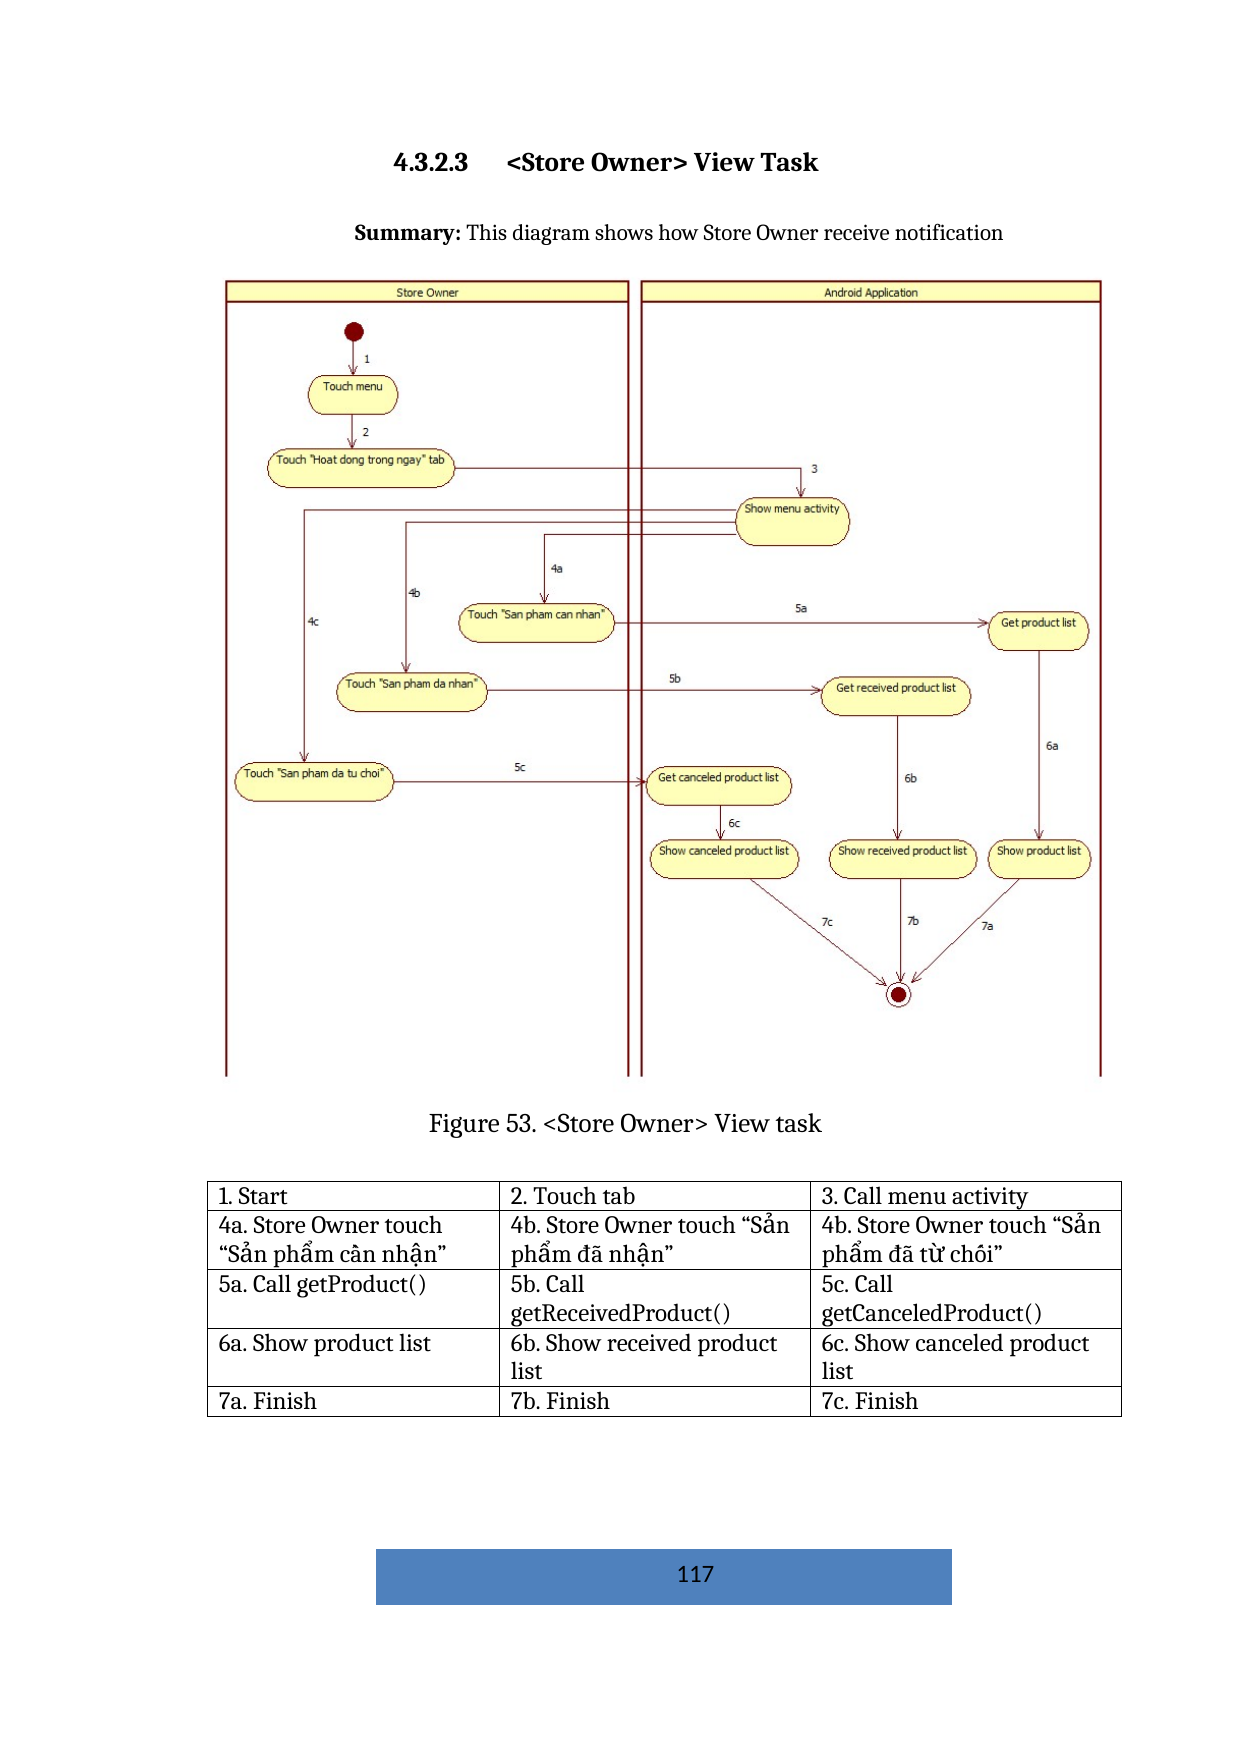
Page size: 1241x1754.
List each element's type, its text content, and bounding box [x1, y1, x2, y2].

table_cell 4a. Store Owner touch “Sản phẩm cần nhận” [208, 1211, 499, 1269]
picture [207, 262, 1122, 1096]
table_header 2. Touch tab [500, 1182, 810, 1210]
table_cell 6b. Show received product list [500, 1329, 810, 1386]
table_cell 4b. Store Owner touch “Sản phẩm đã từ chối” [811, 1211, 1121, 1269]
table_cell 7c. Finish [811, 1387, 1121, 1416]
table_cell 5c. Call getCanceledProduct() [811, 1270, 1121, 1327]
table_cell 7b. Finish [500, 1387, 810, 1416]
table_cell 6c. Show canceled product list [811, 1329, 1121, 1386]
text Summary: This diagram shows how Store Owner receive notification [281, 219, 1122, 246]
table_cell 7a. Finish [208, 1387, 499, 1416]
table_header 3. Call menu activity [811, 1182, 1121, 1210]
table_cell 4b. Store Owner touch “Sản phẩm đã nhận” [500, 1211, 810, 1269]
table_cell 6a. Show product list [208, 1329, 499, 1386]
subtitle <Store Owner> View Task [393, 147, 1122, 178]
table_cell 5a. Call getProduct() [208, 1270, 499, 1327]
table_header 1. Start [208, 1182, 499, 1210]
table_cell 5b. Call getReceivedProduct() [500, 1270, 810, 1327]
